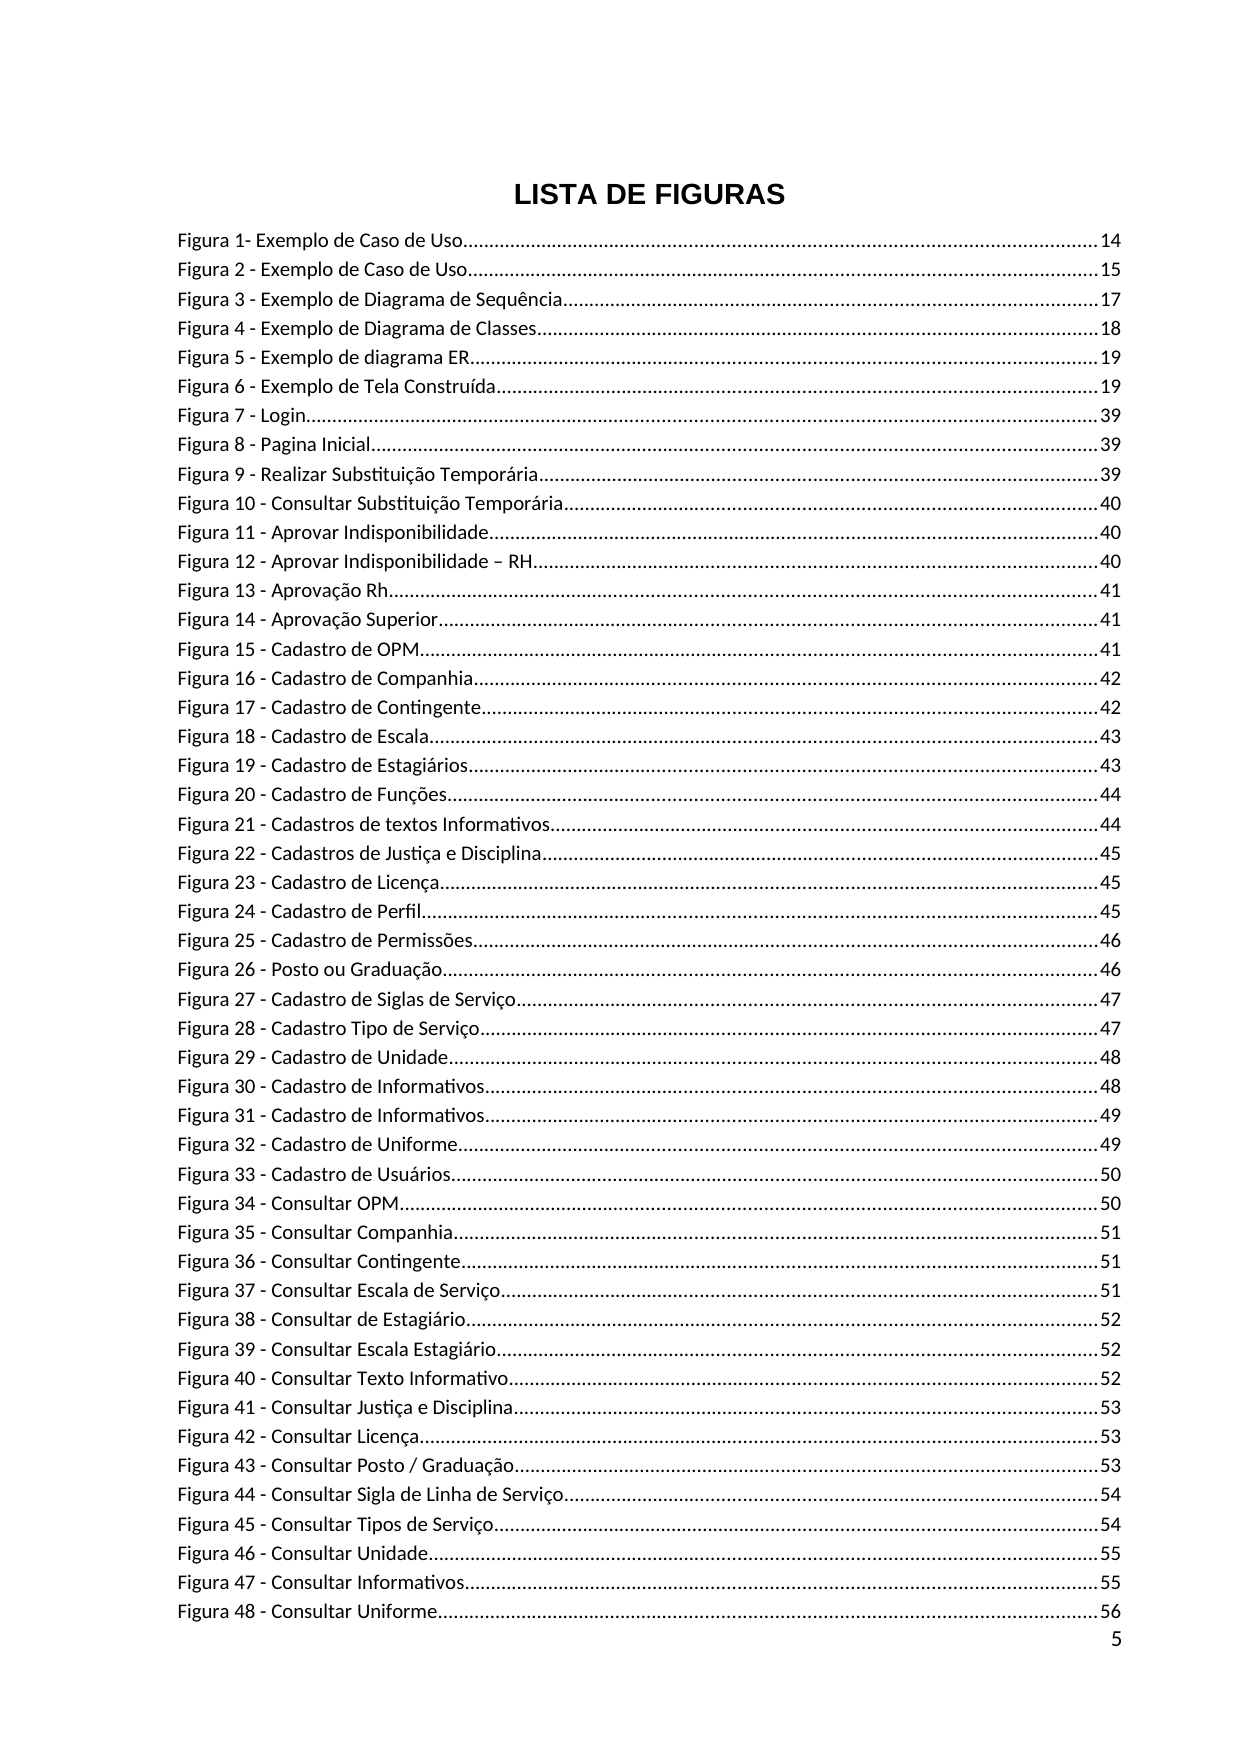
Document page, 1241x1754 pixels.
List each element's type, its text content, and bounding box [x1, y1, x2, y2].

text Figura 28 - Cadastro Tipo de Serviço 47 [177, 1015, 1122, 1040]
text Figura 18 - Cadastro de Escala 43 [177, 723, 1122, 749]
text Figura 16 - Cadastro de Companhia 42 [177, 665, 1122, 690]
text Figura 19 - Cadastro de Estagiários 43 [177, 752, 1122, 778]
text Figura 21 - Cadastros de textos Informativos 44 [177, 811, 1122, 836]
text LISTA DE FIGURAS [177, 177, 1122, 211]
text Figura 41 - Consultar Justiça e Disciplina 53 [177, 1394, 1122, 1419]
text Figura 40 - Consultar Texto Informativo 52 [177, 1365, 1122, 1390]
text Figura 48 - Consultar Uniforme 56 [177, 1598, 1122, 1624]
text Figura 8 - Pagina Inicial 39 [177, 432, 1122, 457]
text Figura 24 - Cadastro de Perfil 45 [177, 898, 1122, 924]
text Figura 15 - Cadastro de OPM 41 [177, 636, 1122, 661]
text Figura 3 - Exemplo de Diagrama de Sequência 17 [177, 286, 1122, 311]
text Figura 37 - Consultar Escala de Serviço 51 [177, 1277, 1122, 1303]
text Figura 29 - Cadastro de Unidade 48 [177, 1044, 1122, 1069]
text Figura 38 - Consultar de Estagiário 52 [177, 1307, 1122, 1332]
text Figura 6 - Exemplo de Tela Construída 19 [177, 373, 1122, 399]
text Figura 11 - Aprovar Indisponibilidade 40 [177, 519, 1122, 544]
text Figura 30 - Cadastro de Informativos 48 [177, 1073, 1122, 1099]
text Figura 10 - Consultar Substituição Temporária 40 [177, 490, 1122, 515]
text Figura 12 - Aprovar Indisponibilidade – RH 40 [177, 548, 1122, 574]
text Figura 22 - Cadastros de Justiça e Disciplina 45 [177, 840, 1122, 865]
text Figura 27 - Cadastro de Siglas de Serviço 47 [177, 986, 1122, 1011]
text Figura 34 - Consultar OPM 50 [177, 1190, 1122, 1215]
text Figura 9 - Realizar Substituição Temporária 39 [177, 461, 1122, 486]
text Figura 17 - Cadastro de Contingente 42 [177, 694, 1122, 719]
text Figura 26 - Posto ou Graduação 46 [177, 957, 1122, 982]
text Figura 2 - Exemplo de Caso de Uso 15 [177, 257, 1122, 282]
text Figura 33 - Cadastro de Usuários 50 [177, 1161, 1122, 1186]
text Figura 4 - Exemplo de Diagrama de Classes 18 [177, 315, 1122, 340]
text Figura 36 - Consultar Contingente 51 [177, 1248, 1122, 1274]
text Figura 23 - Cadastro de Licença 45 [177, 869, 1122, 894]
text Figura 43 - Consultar Posto / Graduação 53 [177, 1452, 1122, 1478]
text Figura 1- Exemplo de Caso de Uso 14 [177, 227, 1122, 253]
text Figura 13 - Aprovação Rh 41 [177, 577, 1122, 603]
text Figura 42 - Consultar Licença 53 [177, 1423, 1122, 1449]
text Figura 14 - Aprovação Superior 41 [177, 607, 1122, 632]
text Figura 25 - Cadastro de Permissões 46 [177, 927, 1122, 953]
text Figura 35 - Consultar Companhia 51 [177, 1219, 1122, 1244]
text Figura 7 - Login 39 [177, 402, 1122, 428]
text Figura 46 - Consultar Unidade 55 [177, 1540, 1122, 1565]
text Figura 47 - Consultar Informativos 55 [177, 1569, 1122, 1594]
text Figura 39 - Consultar Escala Estagiário 52 [177, 1336, 1122, 1361]
text Figura 44 - Consultar Sigla de Linha de Serviço 54 [177, 1482, 1122, 1507]
text Figura 32 - Cadastro de Uniforme 49 [177, 1132, 1122, 1157]
text Figura 5 - Exemplo de diagrama ER 19 [177, 344, 1122, 369]
text Figura 31 - Cadastro de Informativos 49 [177, 1102, 1122, 1128]
text Figura 20 - Cadastro de Funções 44 [177, 782, 1122, 807]
text Figura 45 - Consultar Tipos de Serviço 54 [177, 1511, 1122, 1536]
